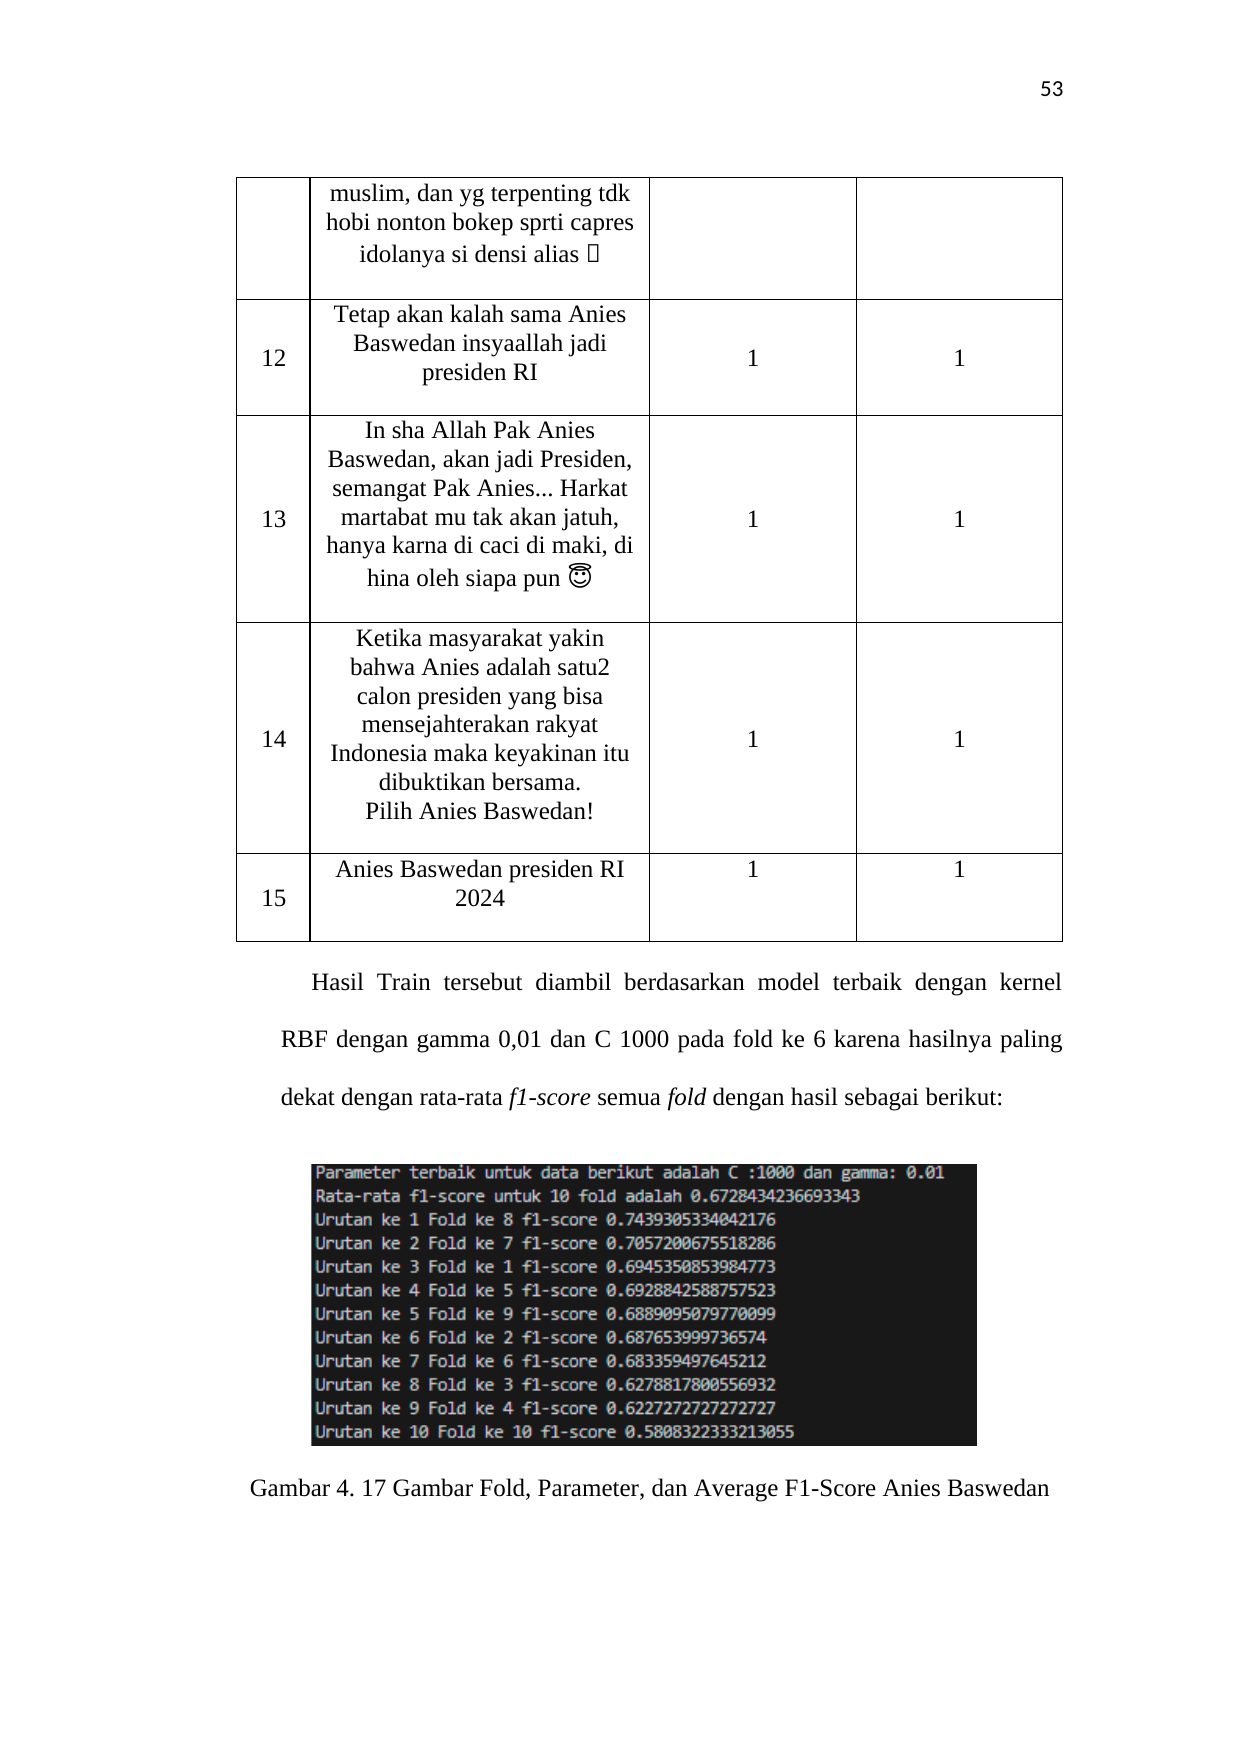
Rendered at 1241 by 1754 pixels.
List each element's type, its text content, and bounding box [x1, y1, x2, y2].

table_cell 12 [237, 300, 309, 414]
table_cell 1 [650, 300, 856, 414]
table_cell 1 [650, 416, 856, 622]
text Hasil Train tersebut diambil berdasarkan model terbaik dengan kernel RBF dengan gamma 0,01 dan C 1000 pada fold ke 6 karena hasilnya paling dekat dengan rata-rata f1-score semua fold dengan hasil sebagai berikut: [281, 967, 1063, 1110]
text Gambar 4. 17 Gambar Fold, Parameter, dan Average F1-Score Anies Baswedan [236, 1473, 1063, 1502]
table_cell 1 [857, 178, 1062, 298]
table_cell Tetap akan kalah sama Anies Baswedan insyaallah jadi presiden RI [311, 300, 649, 414]
table_cell 11 [237, 178, 309, 298]
table_cell 13 [237, 416, 309, 622]
table_cell 1 [857, 416, 1062, 622]
table_cell Ketika masyarakat yakin bahwa Anies adalah satu2 calon presiden yang bisa mensejahterakan rakyat Indonesia maka keyakinan itu dibuktikan bersama. Pilih Anies Baswedan! [311, 623, 649, 853]
table_cell 1 [857, 623, 1062, 853]
table_cell 1 [857, 300, 1062, 414]
table_cell Anies Baswedan presiden RI 2024 [311, 854, 649, 941]
picture [311, 1164, 977, 1446]
table_cell 15 [237, 854, 309, 941]
table_cell 1 [650, 178, 856, 298]
table_cell 14 [237, 623, 309, 853]
table_cell 1 [650, 854, 856, 941]
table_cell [311, 178, 649, 298]
table_cell In sha Allah Pak Anies Baswedan, akan jadi Presiden, semangat Pak Anies... Harkat martabat mu tak akan jatuh, hanya karna di caci di maki, di hina oleh siapa pun 😇 [311, 416, 649, 622]
table_cell 1 [650, 623, 856, 853]
table_cell 1 [857, 854, 1062, 941]
